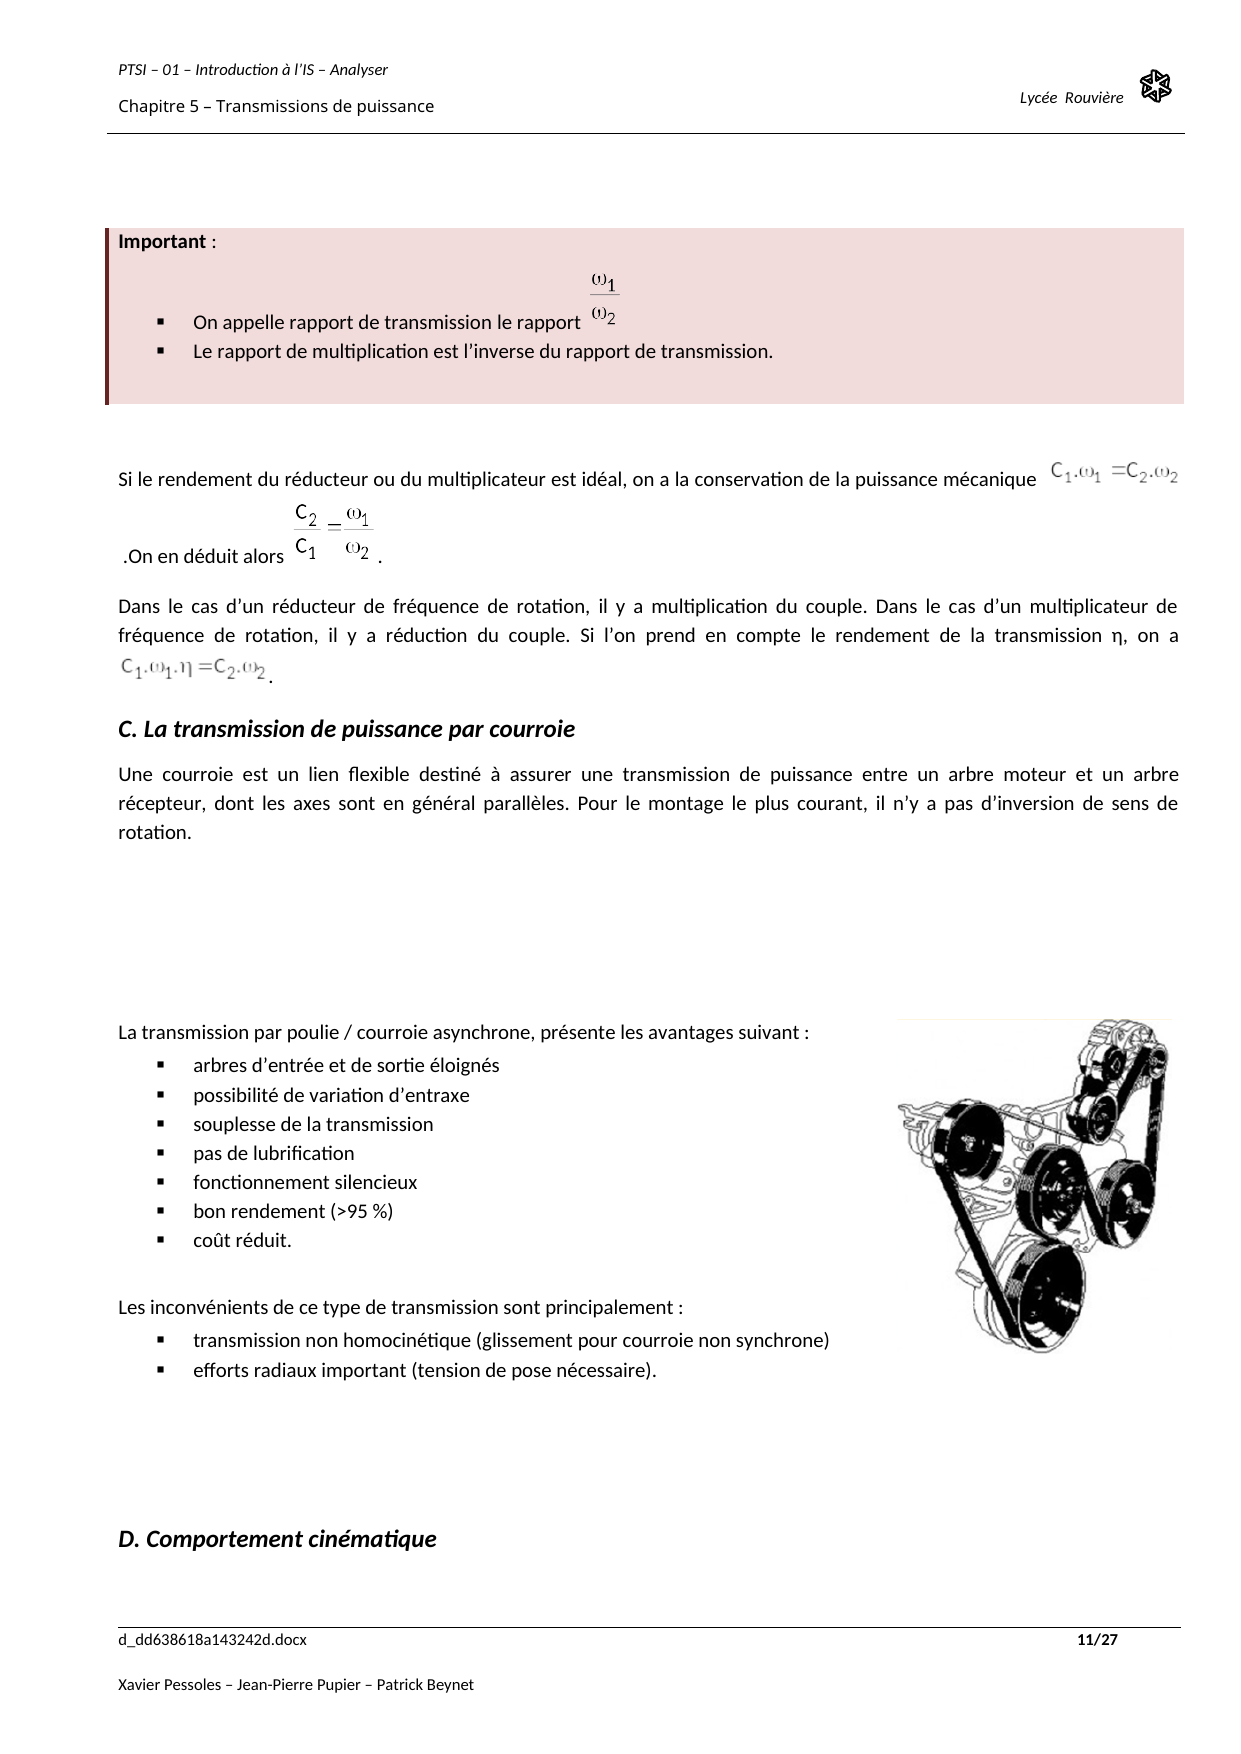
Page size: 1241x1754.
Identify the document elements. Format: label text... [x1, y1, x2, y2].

text Dans le cas d’un réducteur de fréquence de rotation, il y a multiplication du couple. Dans le cas d’un multiplicateur de fréquence de rotation, il y a réduction du couple. Si l’on prend en compte le rendement de la transmission η, on a . [118, 593, 1181, 689]
table_header La transmission par poulie / courroie asynchrone, présente les avantages suivant : arbres d’entrée et de sortie éloignés possibilité de variation d’entraxe souplesse de la transmission pas de lubrification fonctionnement silencieux bon rendement (>95 %) coût réduit. Les inconvénients de ce type de transmission sont principalement : transmission non homocinétique (glissement pour courroie non synchrone) efforts radiaux important (tension de pose nécessaire). [107, 1019, 886, 1423]
text Si le rendement du réducteur ou du multiplicateur est idéal, on a la conservation de la puissance mécanique .On en déduit alors . [118, 454, 1181, 569]
subtitle Comportement cinématique [118, 1523, 1181, 1554]
text Une courroie est un lien flexible destiné à assurer une transmission de puissance entre un arbre moteur et un arbre récepteur, dont les axes sont en général parallèles. Pour le montage le plus courant, il n’y a pas d’inversion de sens de rotation. [118, 761, 1181, 845]
table_header [886, 1019, 1184, 1423]
table_header Important : On appelle rapport de transmission le rapport Le rapport de multiplication est l’inverse du rapport de transmission. [109, 228, 1184, 404]
subtitle La transmission de puissance par courroie [118, 713, 1181, 744]
picture [897, 1019, 1172, 1354]
